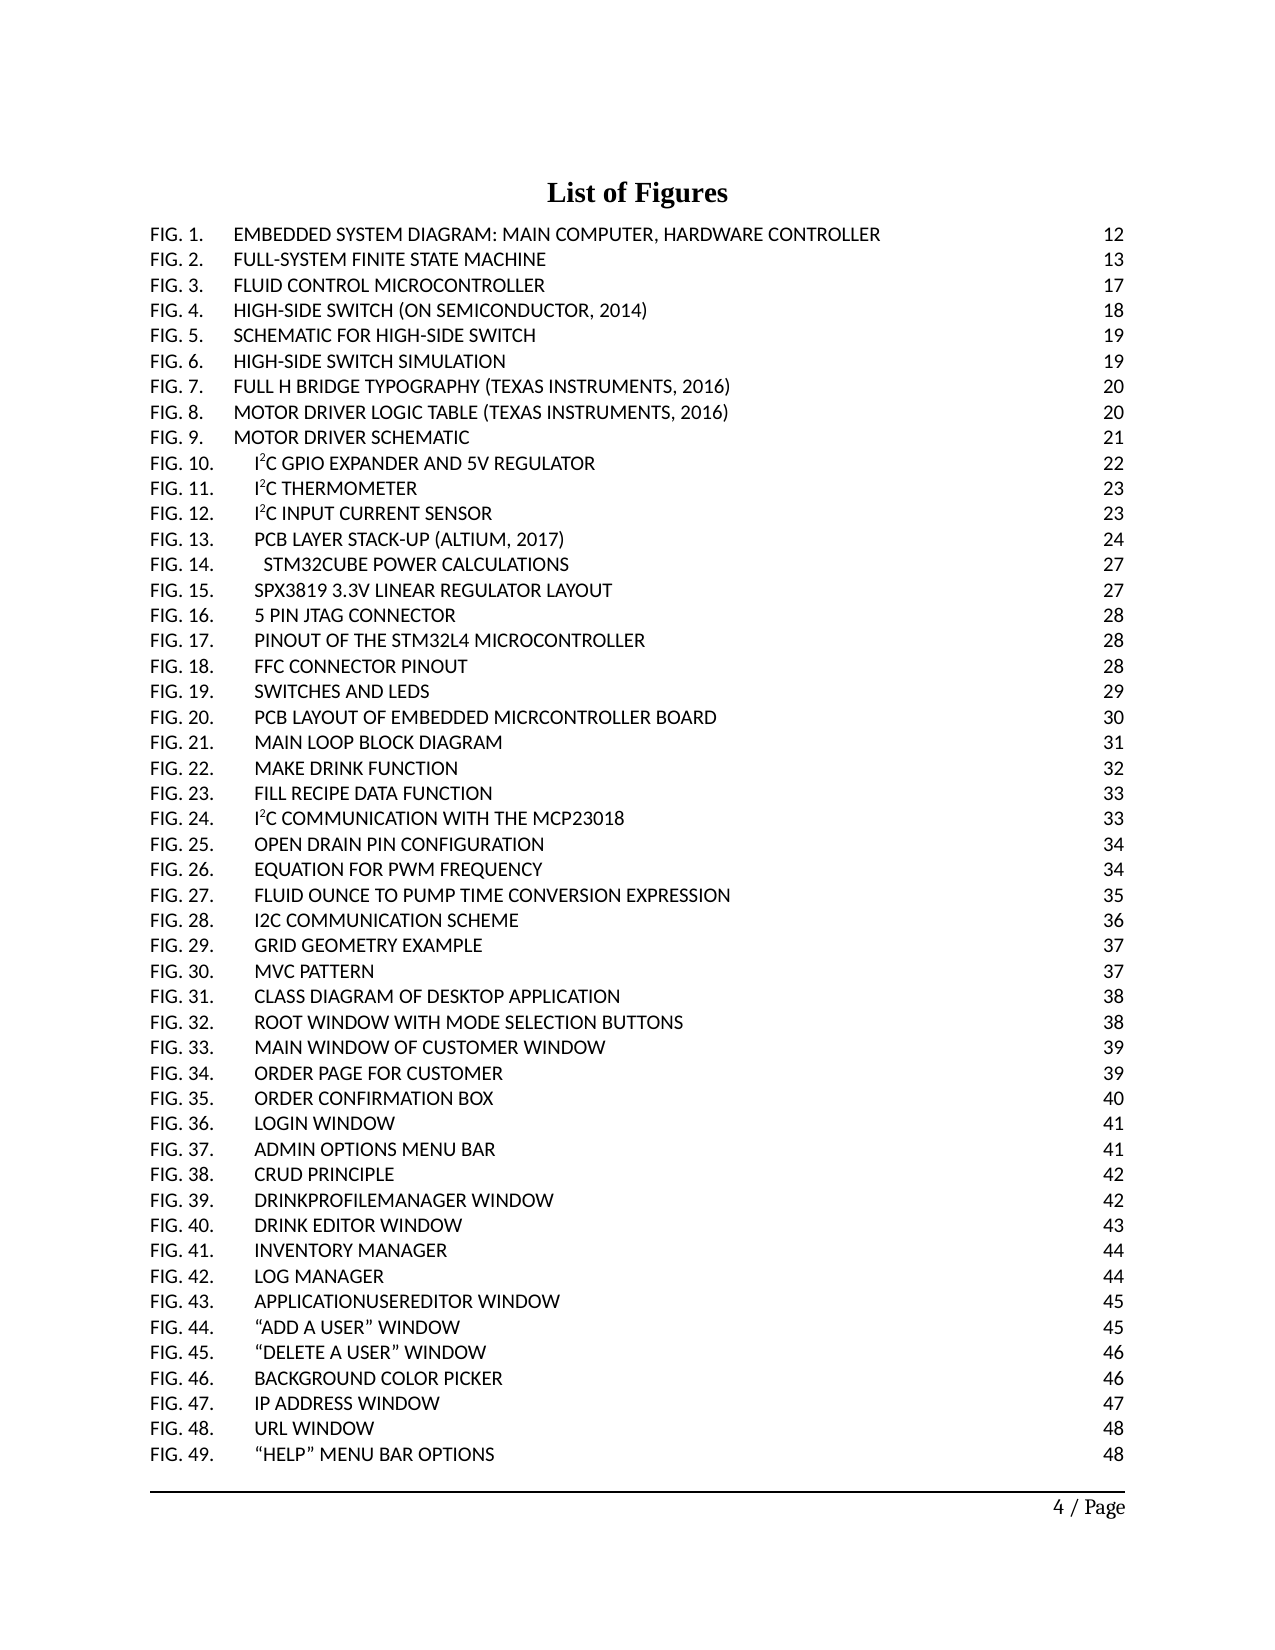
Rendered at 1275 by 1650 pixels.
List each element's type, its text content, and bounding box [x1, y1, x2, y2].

text Fig. 23. Fill Recipe Data Function 33 [150, 780, 1125, 806]
text Fig. 34. Order Page for Customer 39 [150, 1060, 1125, 1085]
text Fig. 44. “Add a User” Window 45 [150, 1314, 1125, 1339]
text Fig. 39. DrinkProfileManager Window 42 [150, 1187, 1125, 1212]
text Fig. 4. High-Side Switch (ON Semiconductor, 2014) 18 [150, 297, 1125, 323]
text Fig. 31. Class Diagram of Desktop Application 38 [150, 983, 1125, 1009]
text Fig. 1. Embedded System Diagram: Main Computer, Hardware Controller 12 [150, 221, 1125, 246]
text Fig. 8. Motor Driver Logic Table (Texas Instruments, 2016) 20 [150, 399, 1125, 424]
text Fig. 3. Fluid Control Microcontroller 17 [150, 272, 1125, 297]
text Fig. 17. Pinout of the STM32L4 Microcontroller 28 [150, 628, 1125, 653]
text Fig. 15. SPX3819 3.3V Linear Regulator Layout 27 [150, 577, 1125, 602]
text Fig. 12. I2C Input Current Sensor 23 [150, 501, 1125, 526]
text Fig. 30. MVC Pattern 37 [150, 958, 1125, 983]
text Fig. 21. Main Loop Block Diagram 31 [150, 729, 1125, 755]
text Fig. 33. Main Window of Customer Window 39 [150, 1034, 1125, 1060]
text Fig. 32. Root Window with Mode Selection Buttons 38 [150, 1009, 1125, 1034]
text Fig. 28. I2C Communication Scheme 36 [150, 907, 1125, 933]
text Fig. 14. STM32Cube Power Calculations 27 [150, 551, 1125, 577]
text Fig. 2. Full-System Finite State Machine 13 [150, 246, 1125, 272]
text Fig. 19. Switches and Leds 29 [150, 678, 1125, 704]
text Fig. 41. Inventory Manager 44 [150, 1238, 1125, 1263]
text Fig. 7. Full H Bridge Typography (Texas Instruments, 2016) 20 [150, 373, 1125, 399]
text Fig. 5. Schematic for High-Side Switch 19 [150, 323, 1125, 348]
text Fig. 48. URL Window 48 [150, 1416, 1125, 1441]
text Fig. 22. Make Drink Function 32 [150, 755, 1125, 780]
text Fig. 16. 5 Pin JTAG Connector 28 [150, 602, 1125, 628]
text Fig. 10. I2C GPIO Expander and 5V Regulator 22 [150, 450, 1125, 475]
text Fig. 27. Fluid Ounce to Pump Time Conversion Expression 35 [150, 882, 1125, 907]
text Fig. 42. Log Manager 44 [150, 1263, 1125, 1288]
text Fig. 13. PCB Layer Stack-Up (Altium, 2017) 24 [150, 526, 1125, 551]
text Fig. 43. ApplicationUserEditor Window 45 [150, 1288, 1125, 1314]
text Fig. 37. Admin Options Menu Bar 41 [150, 1136, 1125, 1161]
text Fig. 47. IP Address Window 47 [150, 1390, 1125, 1416]
text Fig. 20. PCB Layout of Embedded Micrcontroller Board 30 [150, 704, 1125, 729]
text Fig. 29. Grid Geometry Example 37 [150, 933, 1125, 958]
text Fig. 46. Background Color Picker 46 [150, 1365, 1125, 1390]
text Fig. 36. Login Window 41 [150, 1111, 1125, 1136]
text Fig. 45. “Delete a User” Window 46 [150, 1339, 1125, 1365]
text Fig. 40. Drink Editor Window 43 [150, 1212, 1125, 1238]
text Fig. 35. Order Confirmation box 40 [150, 1085, 1125, 1111]
text Fig. 18. FFC Connector Pinout 28 [150, 653, 1125, 678]
text Fig. 6. High-Side Switch Simulation 19 [150, 348, 1125, 373]
text Fig. 24. I2C Communication with the MCP23018 33 [150, 806, 1125, 831]
text List of Figures [150, 175, 1125, 208]
text Fig. 9. Motor Driver Schematic 21 [150, 424, 1125, 450]
text Fig. 25. Open Drain Pin Configuration 34 [150, 831, 1125, 856]
text Fig. 11. I2C Thermometer 23 [150, 475, 1125, 501]
text Fig. 38. CRUD Principle 42 [150, 1161, 1125, 1187]
text Fig. 49. “Help” Menu Bar Options 48 [150, 1441, 1125, 1466]
text Fig. 26. Equation for PWM Frequency 34 [150, 856, 1125, 882]
